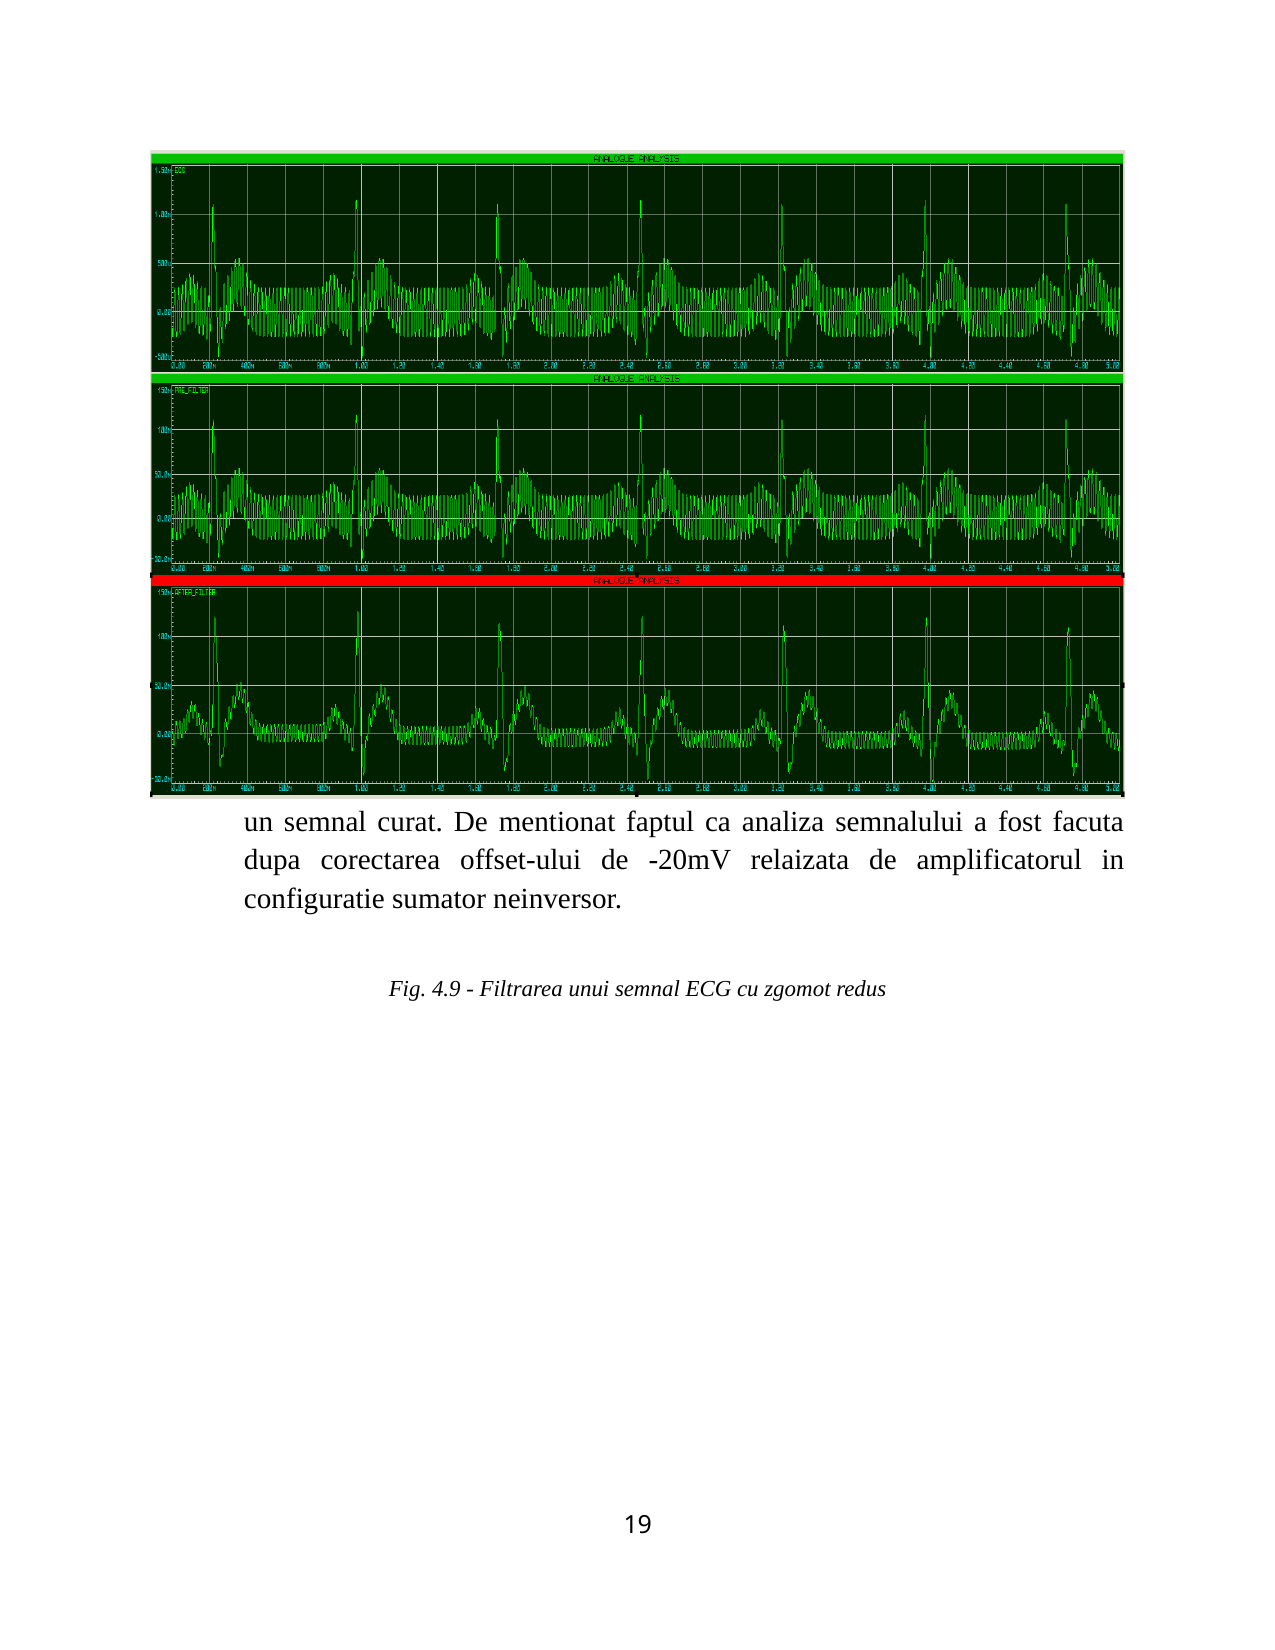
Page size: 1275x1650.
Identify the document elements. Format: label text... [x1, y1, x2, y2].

list In urma filtrarii semnalului dupa amplificare rezulta urmatoarea forma de unda prezenatata in figurile 4.9 si 4.10 (zgomot redus si zgomot ridicat) folsind analiza analogica din Proteus. Rezulatele dovedesc faptul ca etajul de filtrare functioneaza si filtreaza cu succes artefactele, furnizand la iesire un semnal curat. De mentionat faptul ca analiza semnalului a fost facuta dupa corectarea offset-ului de -20mV relaizata de amplificatorul in configuratie sumator neinversor. [244, 799, 1125, 914]
picture [150, 150, 1125, 799]
text Fig. 4.9 - Filtrarea unui semnal ECG cu zgomot redus [150, 975, 1125, 1001]
